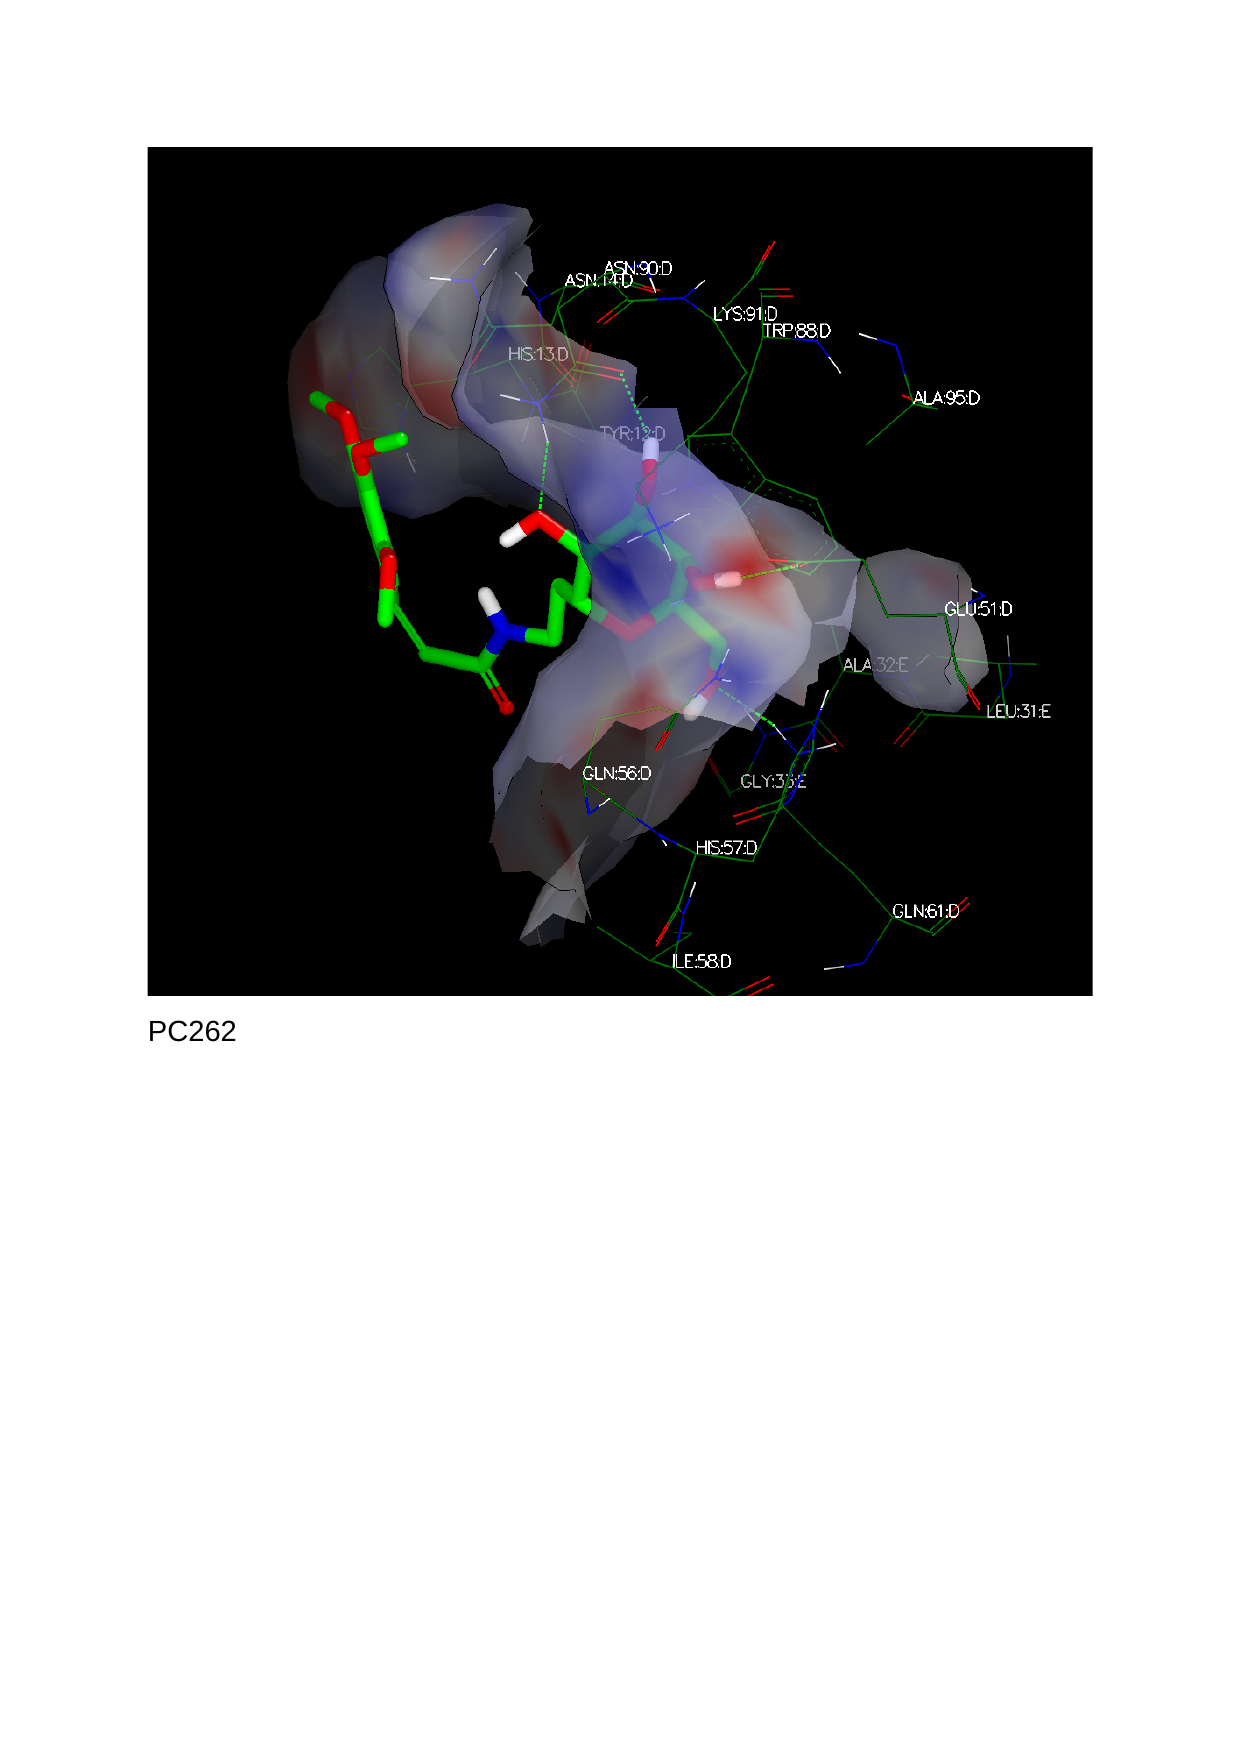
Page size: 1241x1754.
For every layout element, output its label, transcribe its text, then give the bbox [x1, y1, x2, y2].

text PC262 [148, 1014, 1093, 1048]
picture [147, 147, 1093, 996]
